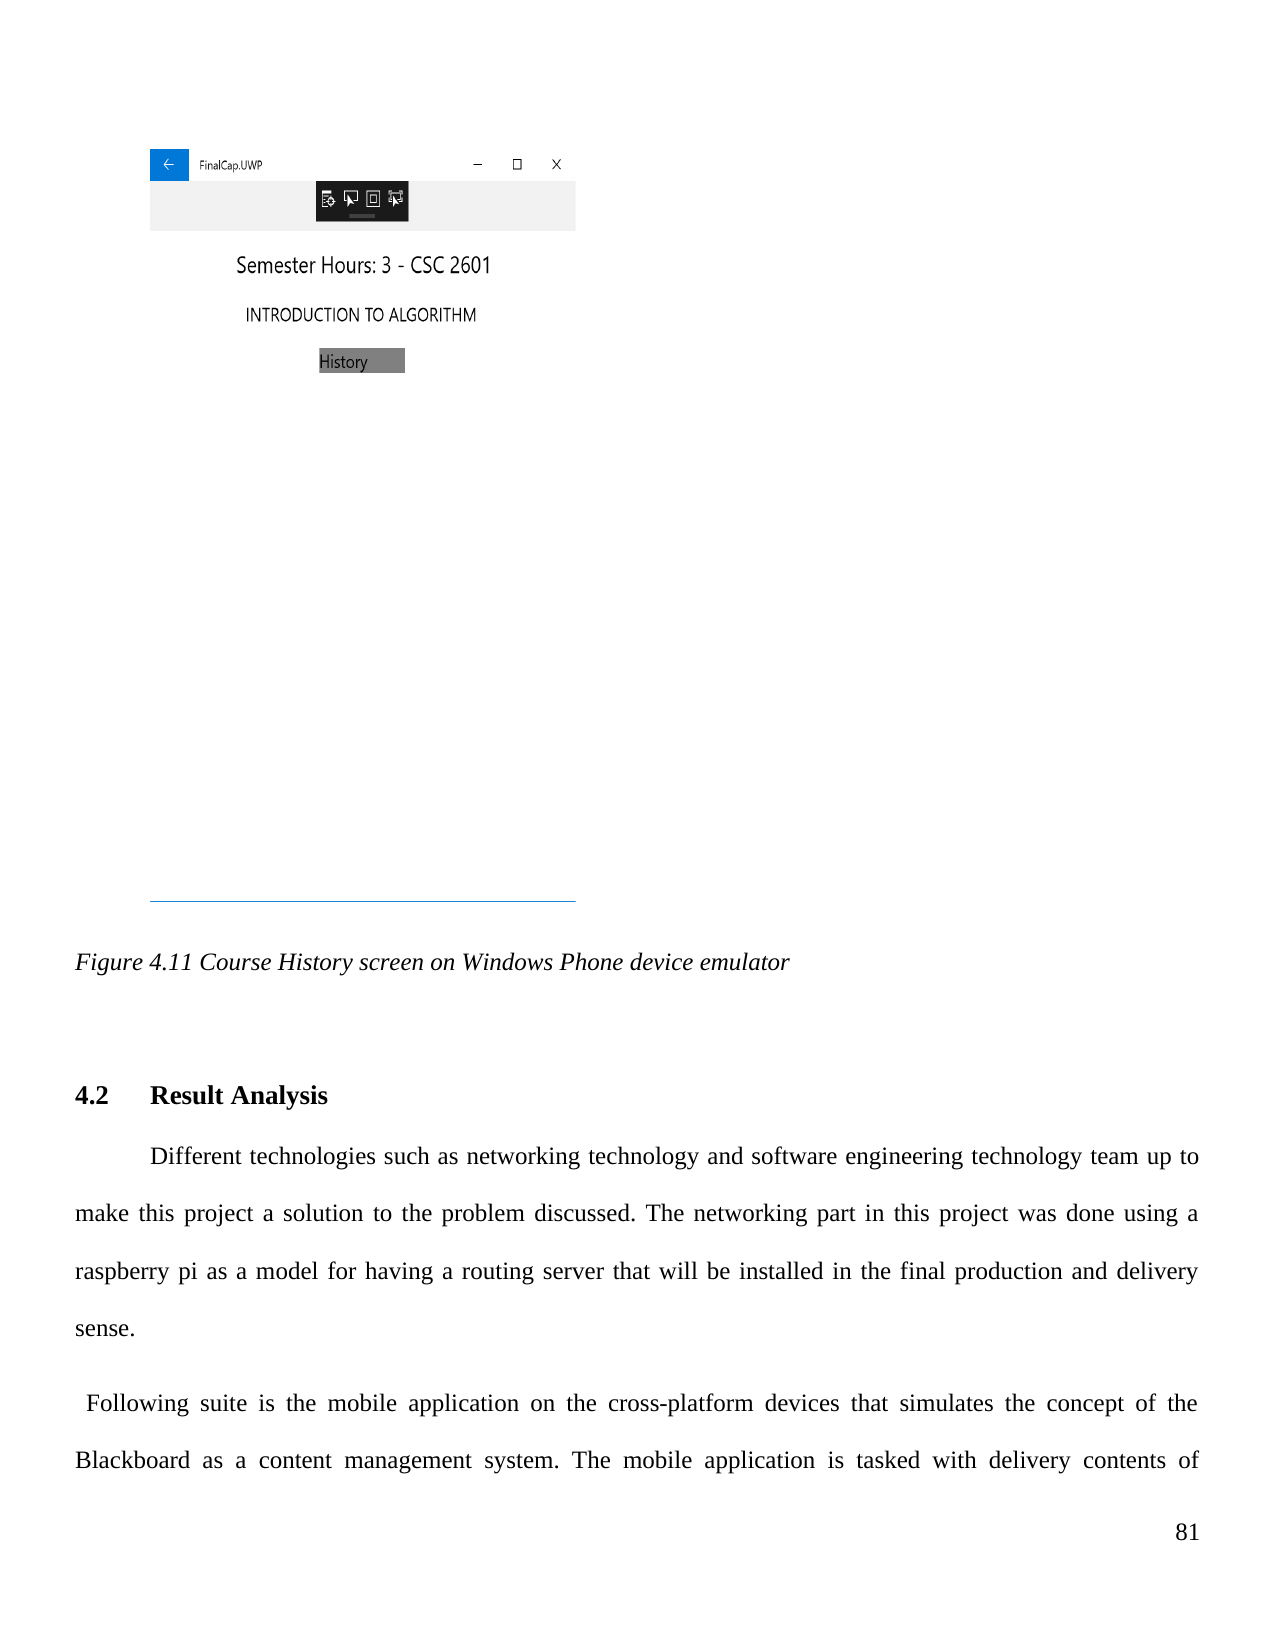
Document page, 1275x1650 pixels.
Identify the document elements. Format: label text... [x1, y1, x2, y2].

picture [150, 149, 576, 902]
subtitle 4.2 Result Analysis [75, 1079, 1200, 1110]
text Different technologies such as networking technology and software engineering technology team up to make this project a solution to the problem discussed. The networking part in this project was done using a raspberry pi as a model for having a routing server that will be installed in the final production and delivery sense. [75, 1141, 1200, 1342]
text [75, 1388, 1200, 1474]
subtitle Figure 4.11 Course History screen on Windows Phone device emulator [75, 947, 1200, 976]
